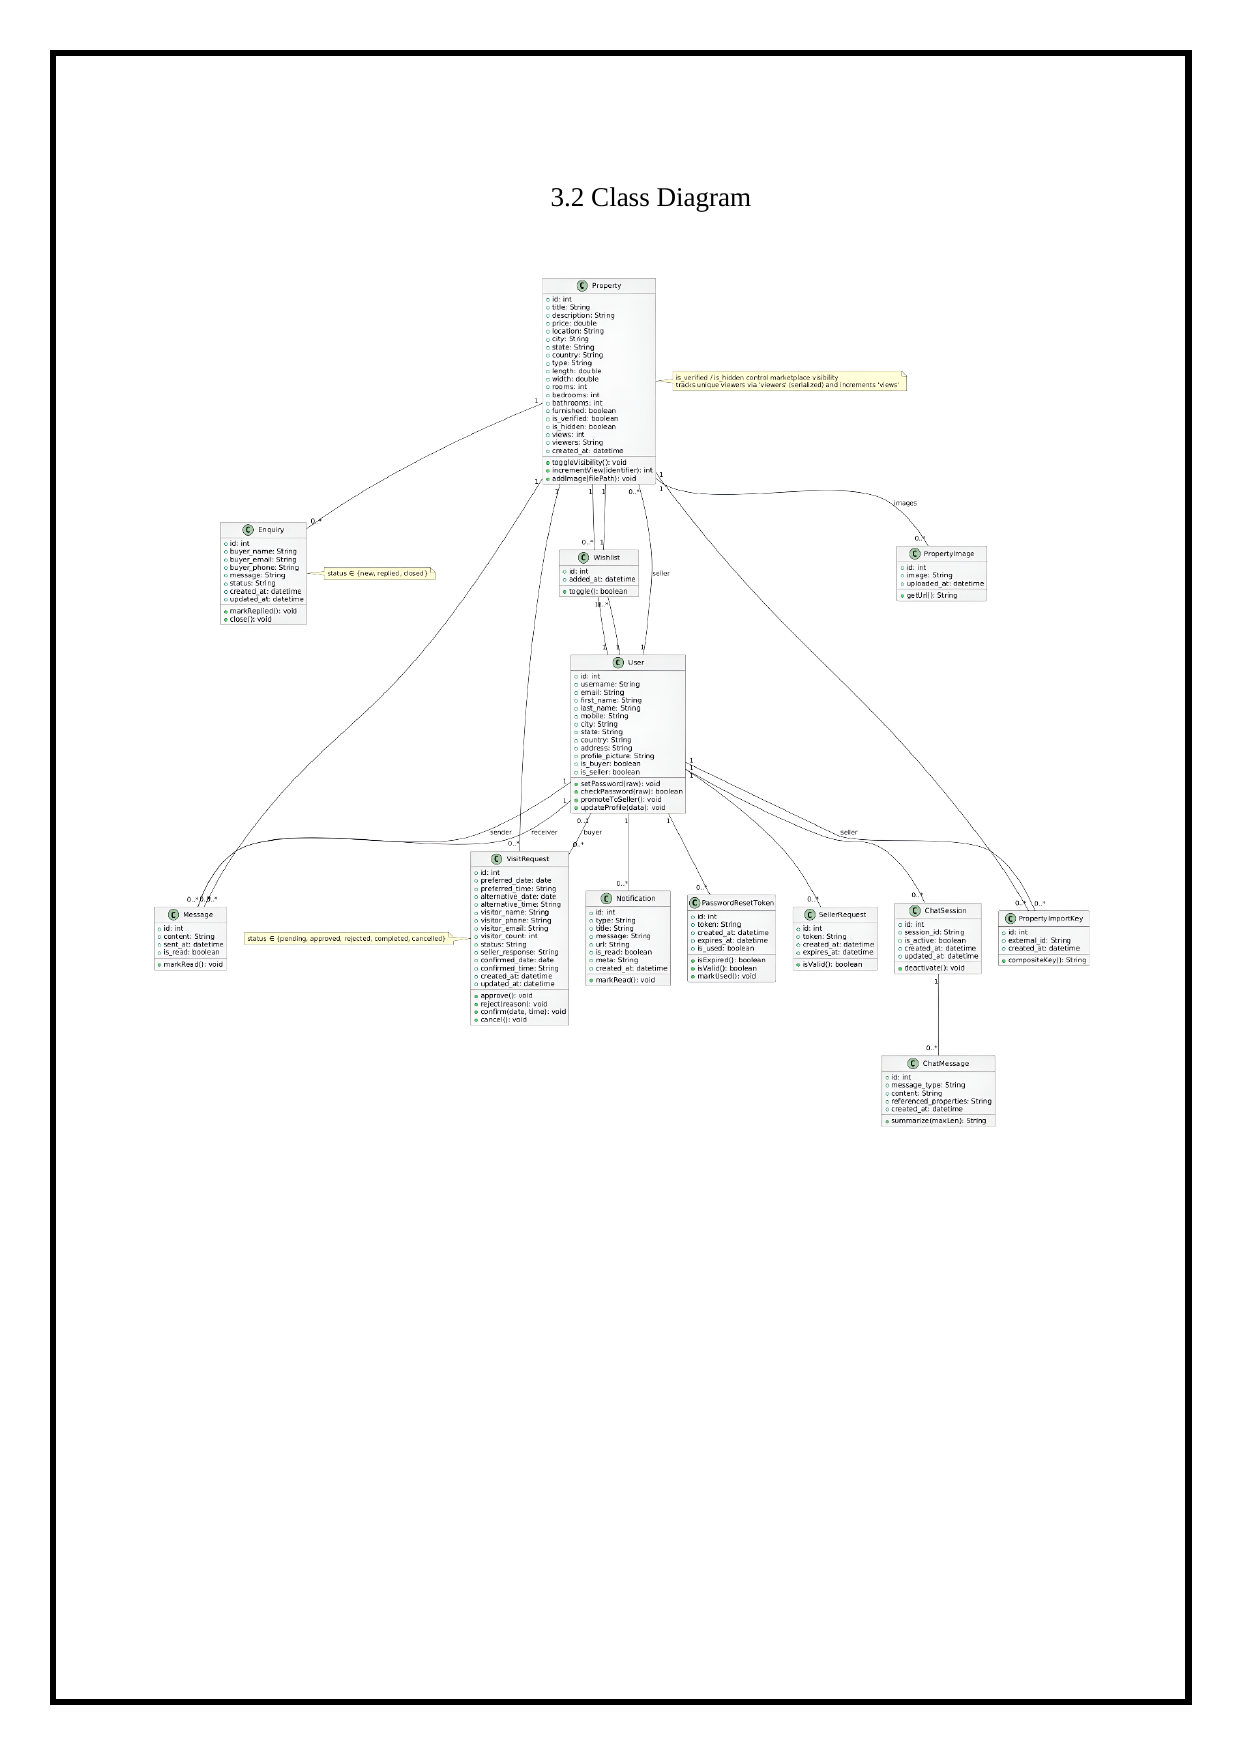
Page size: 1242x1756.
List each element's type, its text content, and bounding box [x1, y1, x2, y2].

picture [150, 274, 1092, 1129]
list 3.2 Class Diagram [225, 181, 1077, 212]
